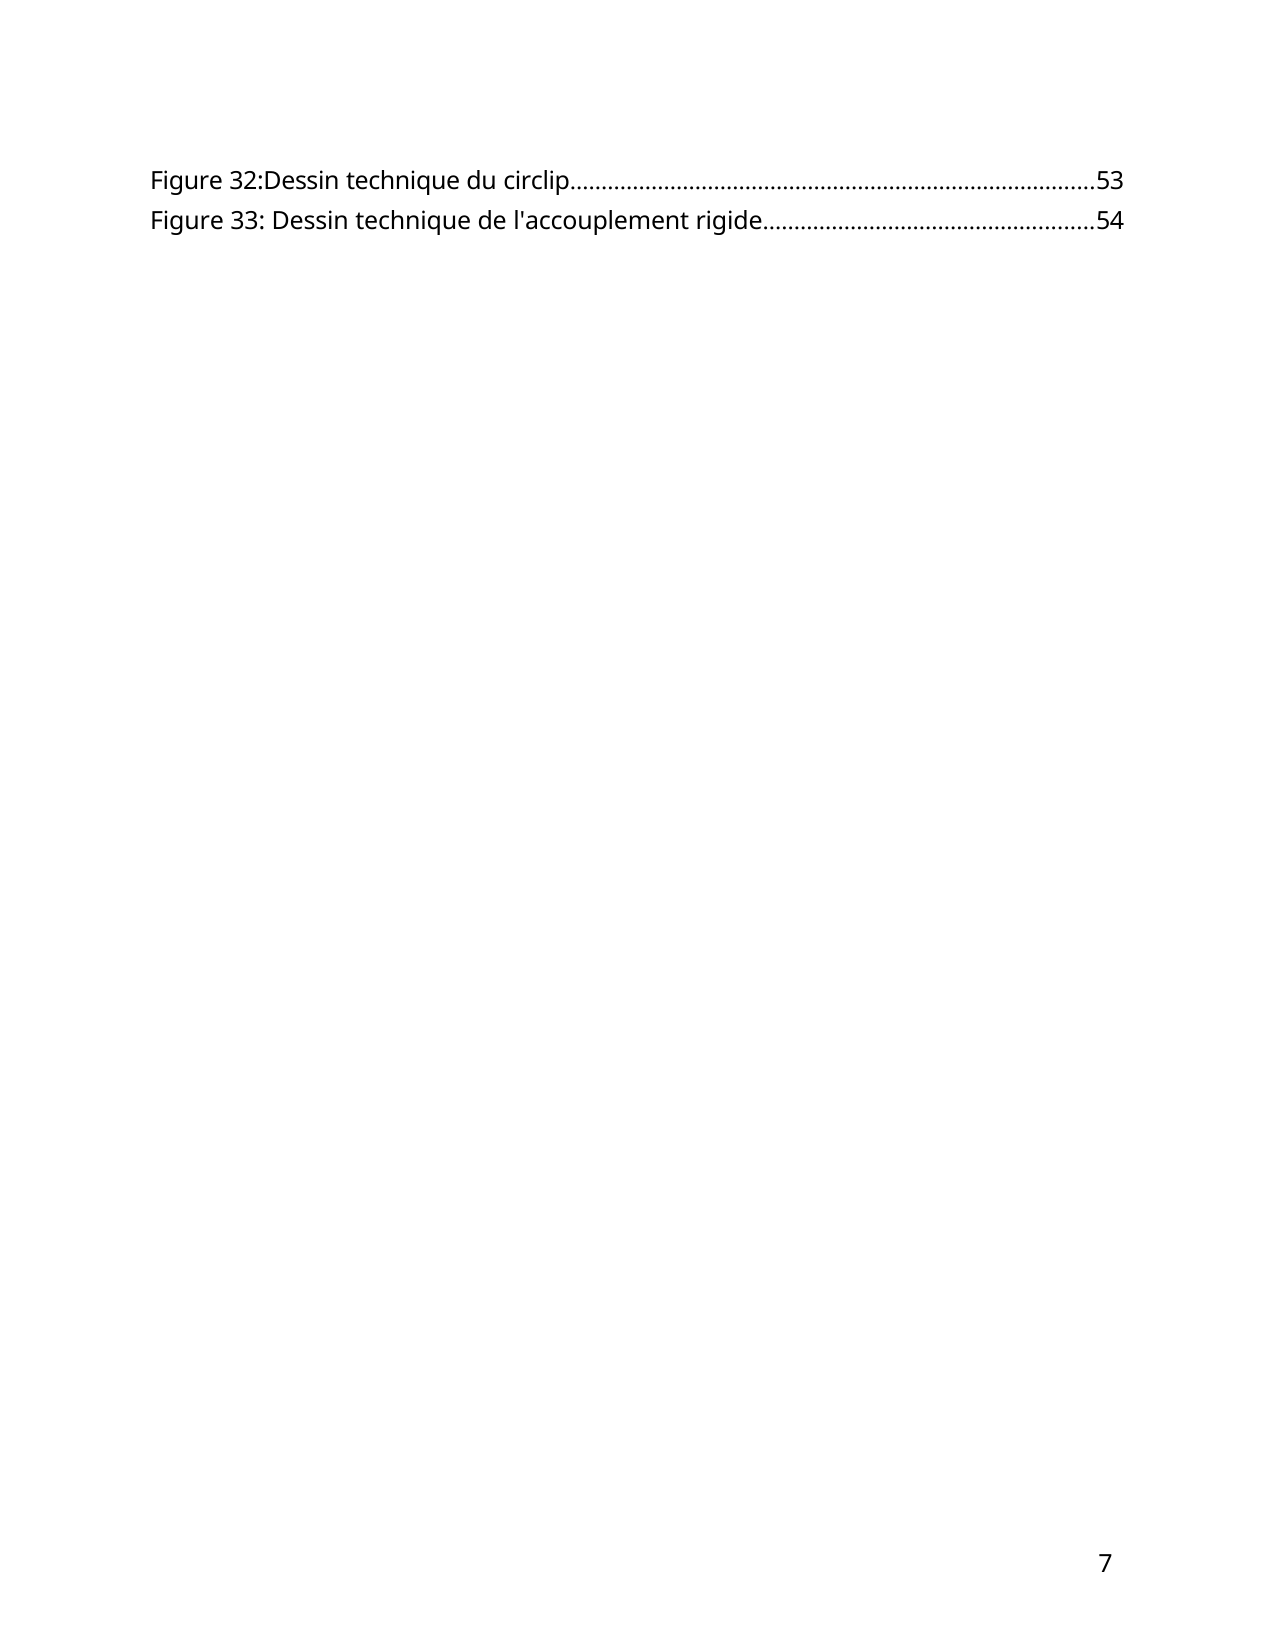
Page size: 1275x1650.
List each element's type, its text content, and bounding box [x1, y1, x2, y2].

text Figure 33: Dessin technique de l'accouplement rigide 54 [150, 203, 1275, 237]
text Figure 32:Dessin technique du circlip 53 [150, 162, 1275, 197]
